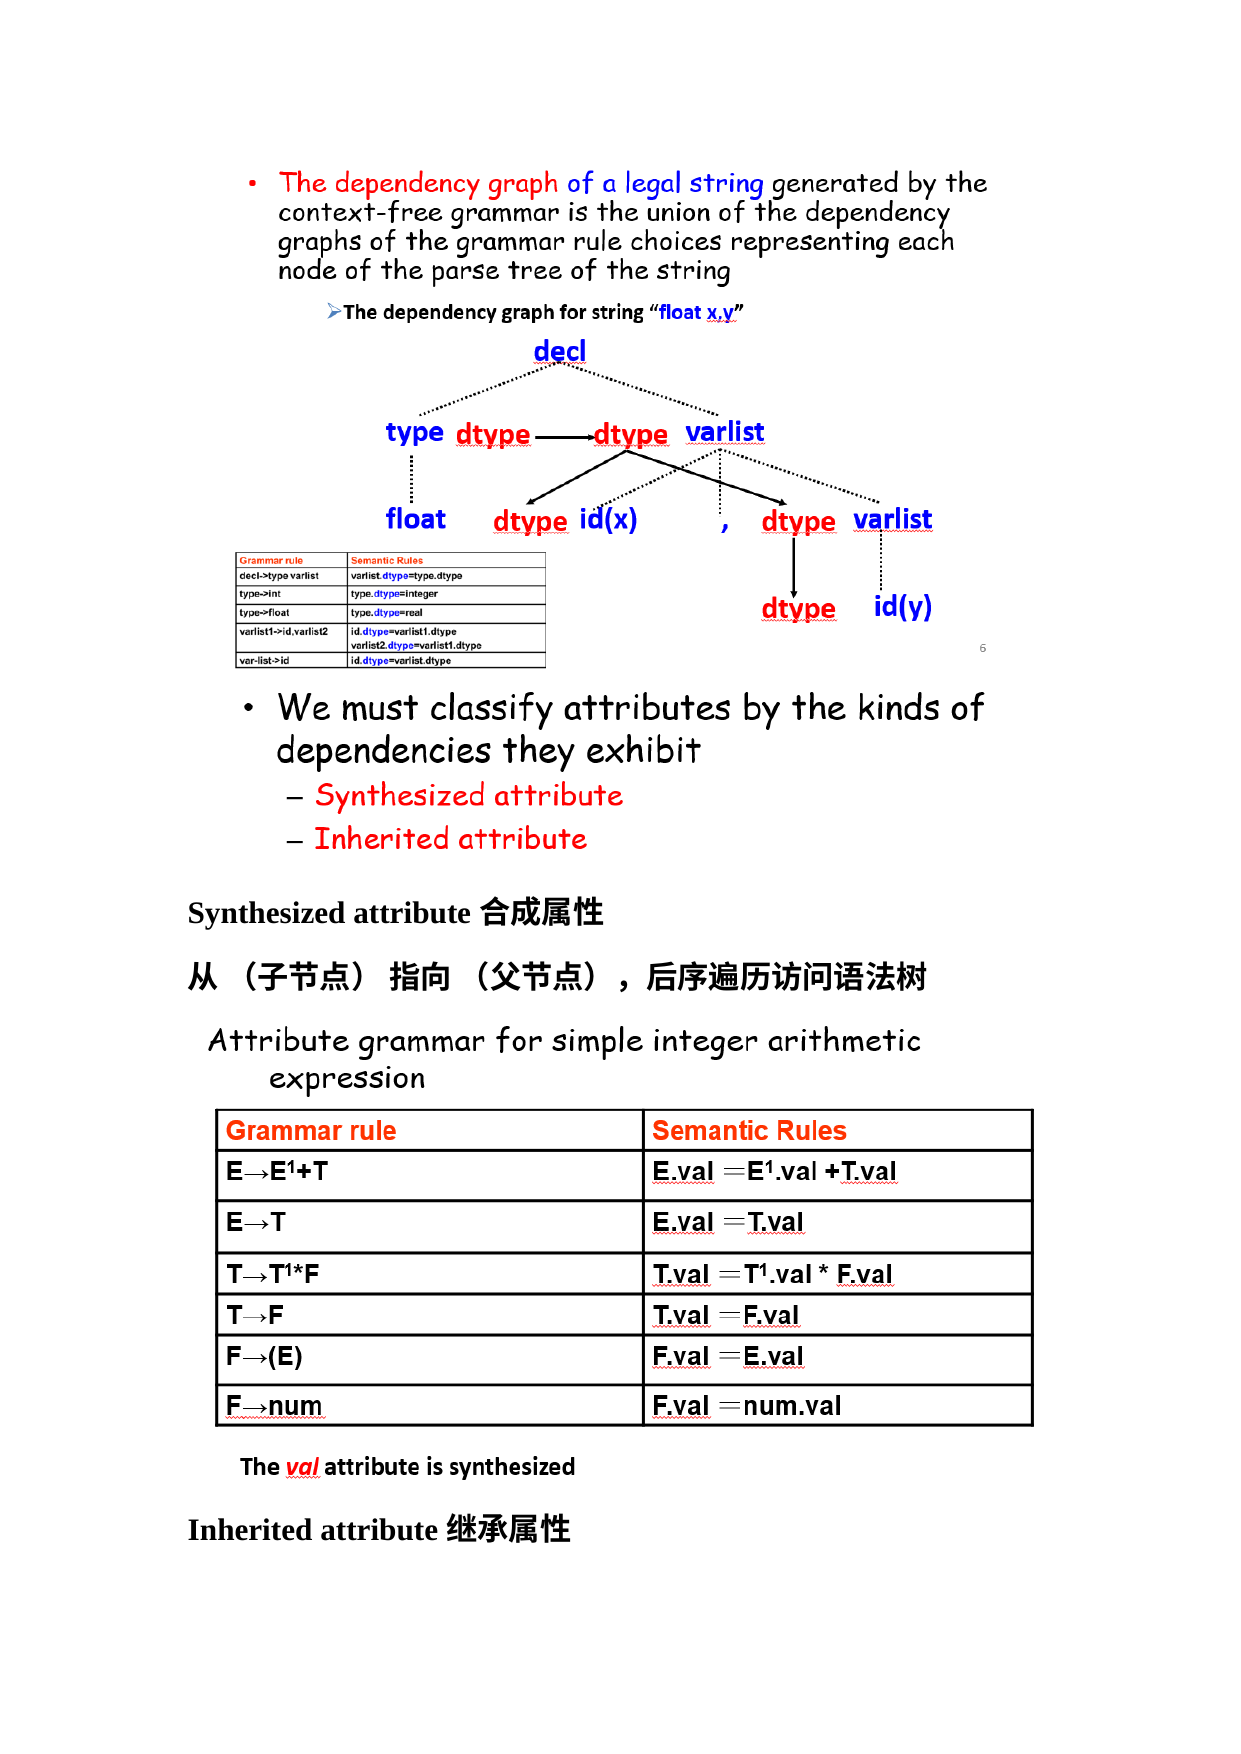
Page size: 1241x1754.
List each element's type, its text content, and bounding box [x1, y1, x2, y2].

picture [230, 162, 1011, 670]
picture [236, 682, 1005, 868]
text 从 （子节点） 指向 （父节点），后序遍历访问语法树 [187, 942, 1053, 1007]
picture [187, 1007, 1044, 1490]
text Inherited attribute 继承属性 [187, 1494, 1053, 1559]
text Synthesized attribute 合成属性 [187, 877, 1053, 942]
